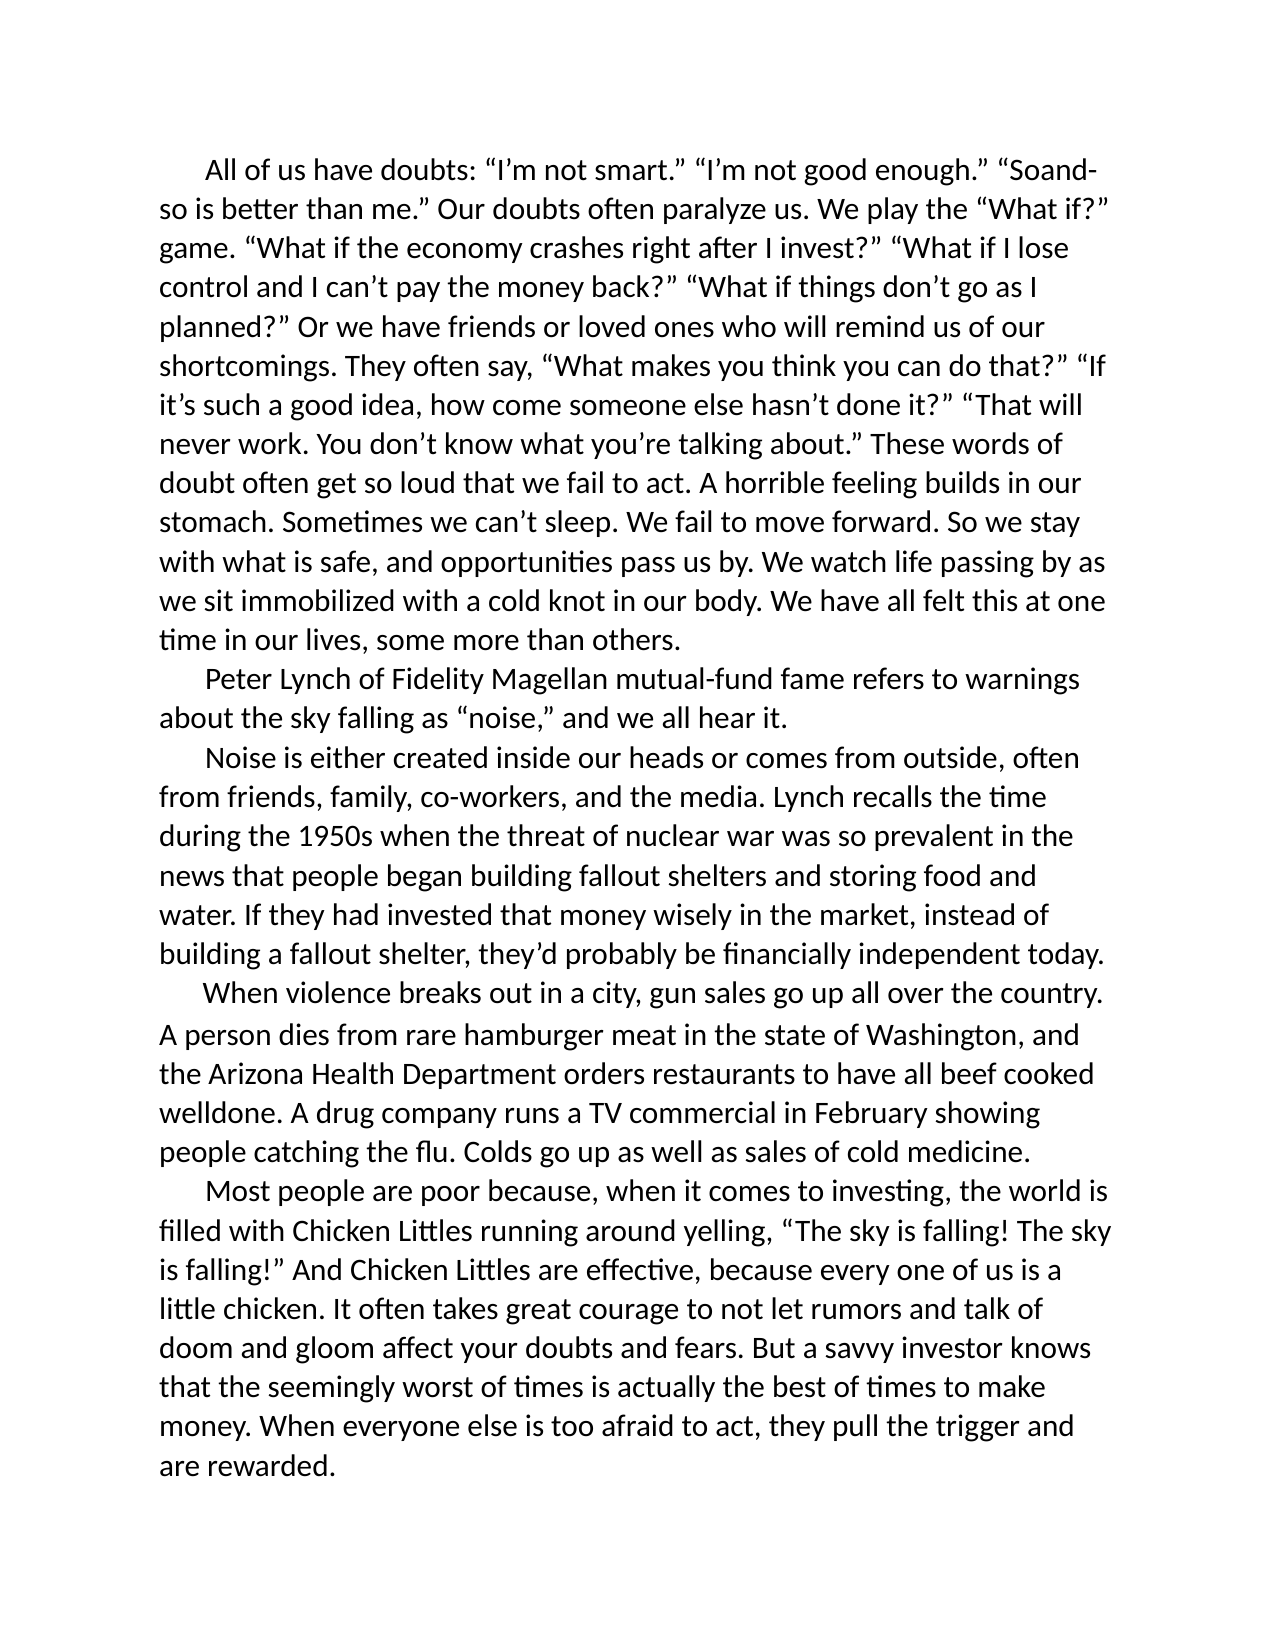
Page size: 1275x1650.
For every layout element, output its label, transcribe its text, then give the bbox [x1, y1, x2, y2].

text Peter Lynch of Fidelity Magellan mutual-fund fame refers to warnings about the sky falling as “noise,” and we all hear it. [159, 659, 1113, 737]
text All of us have doubts: “I’m not smart.” “I’m not good enough.” “Soand-so is better than me.” Our doubts often paralyze us. We play the “What if?” game. “What if the economy crashes right after I invest?” “What if I lose control and I can’t pay the money back?” “What if things don’t go as I planned?” Or we have friends or loved ones who will remind us of our shortcomings. They often say, “What makes you think you can do that?” “If it’s such a good idea, how come someone else hasn’t done it?” “That will never work. You don’t know what you’re talking about.” These words of doubt often get so loud that we fail to act. A horrible feeling builds in our stomach. Sometimes we can’t sleep. We fail to move forward. So we stay with what is safe, and opportunities pass us by. We watch life passing by as we sit immobilized with a cold knot in our body. We have all felt this at one time in our lives, some more than others. [159, 150, 1113, 658]
text Most people are poor because, when it comes to investing, the world is filled with Chicken Littles running around yelling, “The sky is falling! The sky is falling!” And Chicken Littles are effective, because every one of us is a little chicken. It often takes great courage to not let rumors and talk of doom and gloom affect your doubts and fears. But a savvy investor knows that the seemingly worst of times is actually the best of times to make money. When everyone else is too afraid to act, they pull the trigger and are rewarded. [159, 1172, 1113, 1484]
text Noise is either created inside our heads or comes from outside, often from friends, family, co-workers, and the media. Lynch recalls the time during the 1950s when the threat of nuclear war was so prevalent in the news that people began building fallout shelters and storing food and water. If they had invested that money wisely in the market, instead of building a fallout shelter, they’d probably be financially independent today. [159, 738, 1113, 972]
text When violence breaks out in a city, gun sales go up all over the country. [160, 973, 1104, 1012]
text A person dies from rare hamburger meat in the state of Washington, and the Arizona Health Department orders restaurants to have all beef cooked welldone. A drug company runs a TV commercial in February showing people catching the flu. Colds go up as well as sales of cold medicine. [159, 1014, 1113, 1170]
